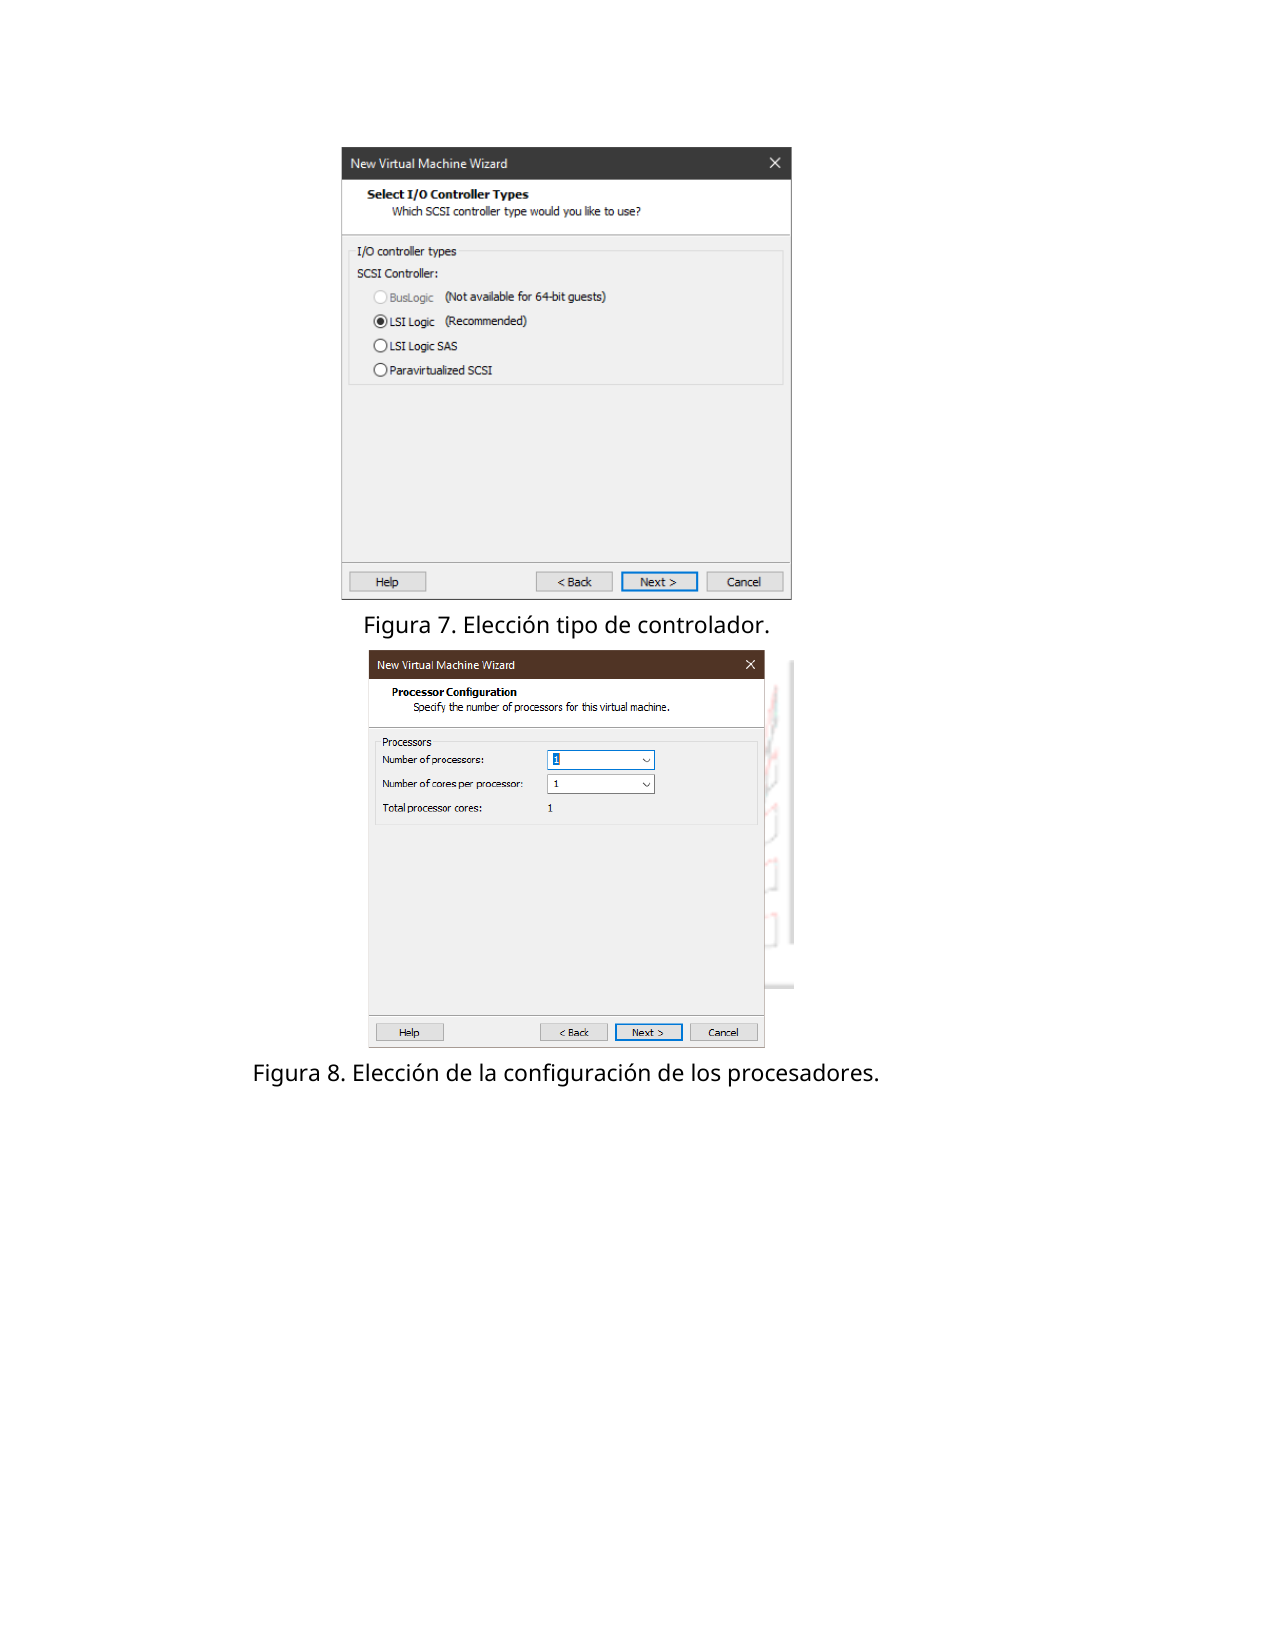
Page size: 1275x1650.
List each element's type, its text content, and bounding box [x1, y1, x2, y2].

text Figura 8. Elección de la configuración de los procesadores. [176, 1057, 956, 1088]
picture [368, 650, 765, 1048]
text Figura 7. Elección tipo de controlador. [177, 609, 956, 640]
picture [341, 147, 792, 600]
